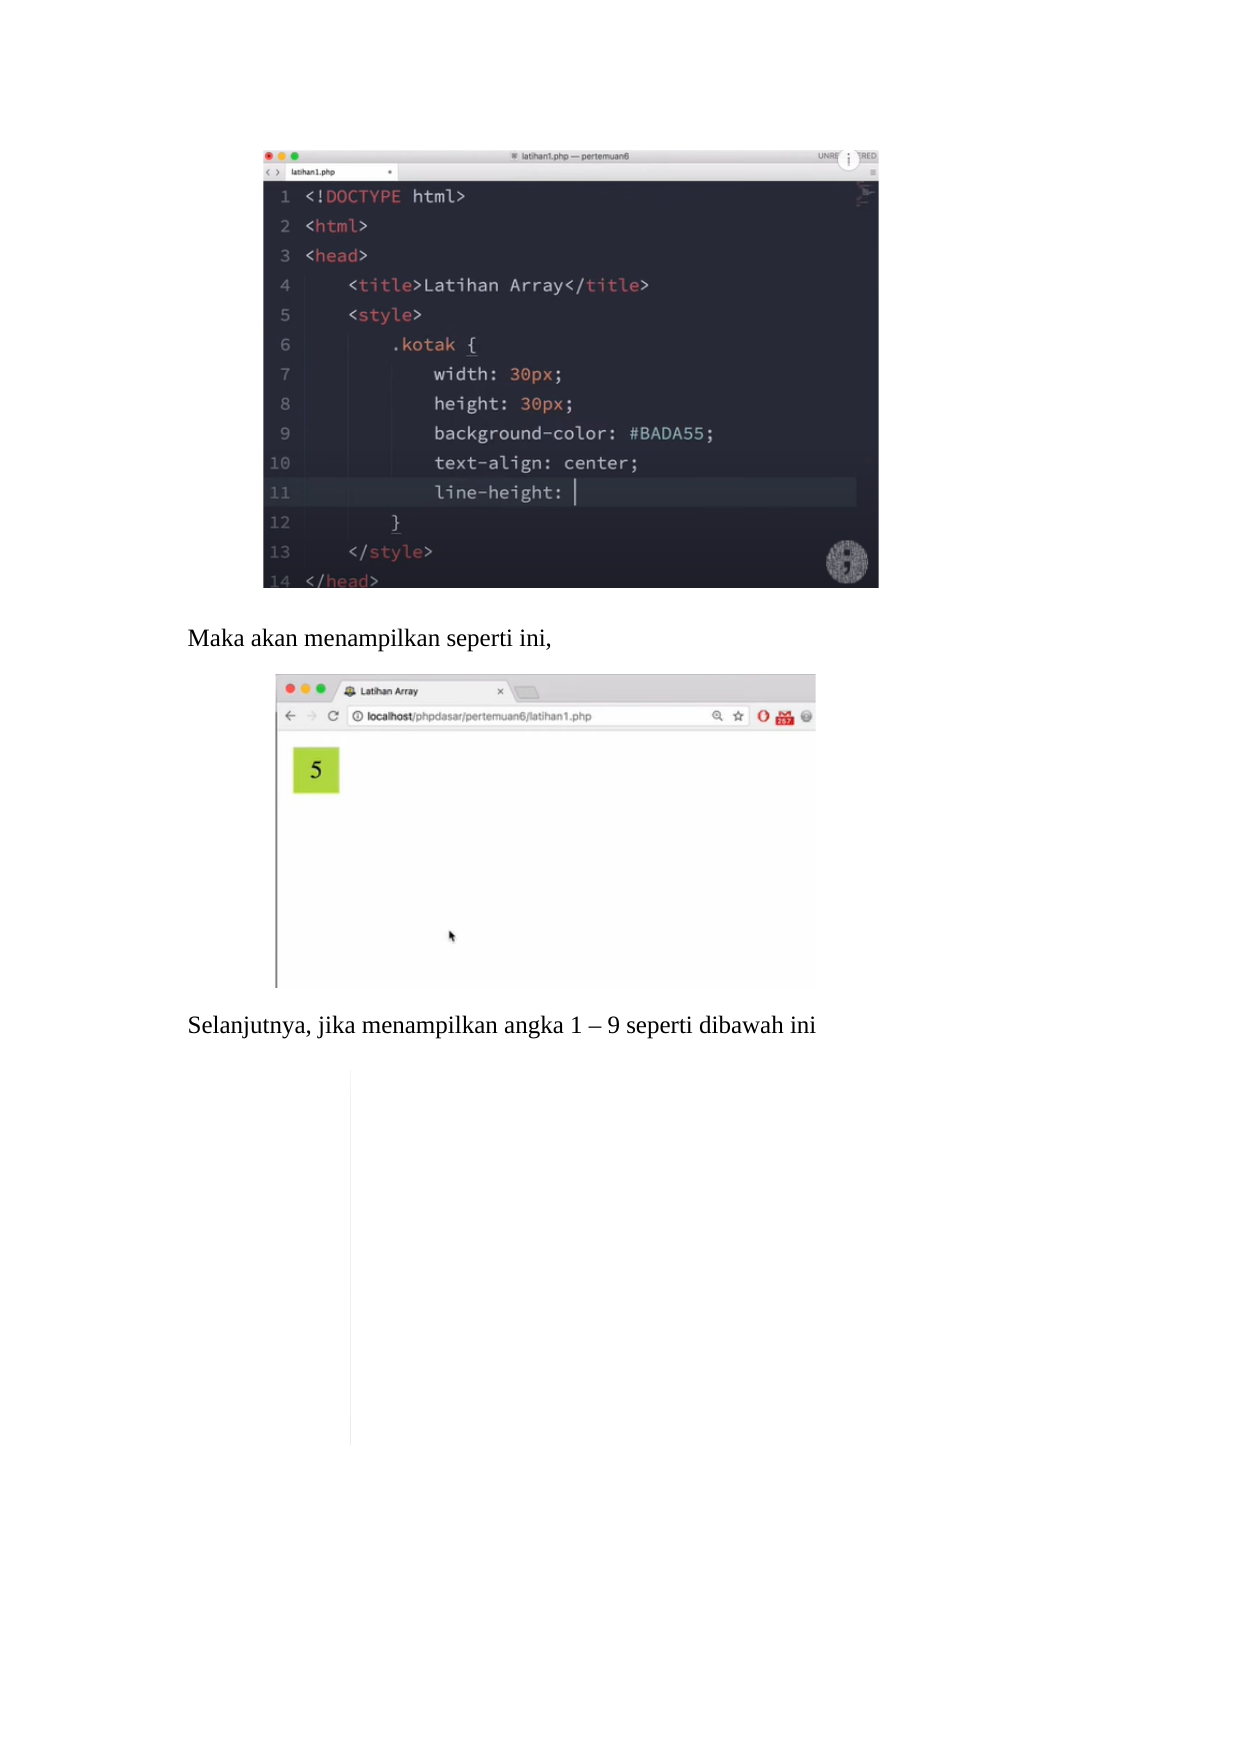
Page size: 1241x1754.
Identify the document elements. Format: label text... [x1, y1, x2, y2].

picture [275, 674, 816, 988]
text Selanjutnya, jika menampilkan angka 1 – 9 seperti dibawah ini [187, 1010, 1090, 1039]
text Maka akan menampilkan seperti ini, [187, 623, 1090, 652]
picture [263, 150, 879, 588]
